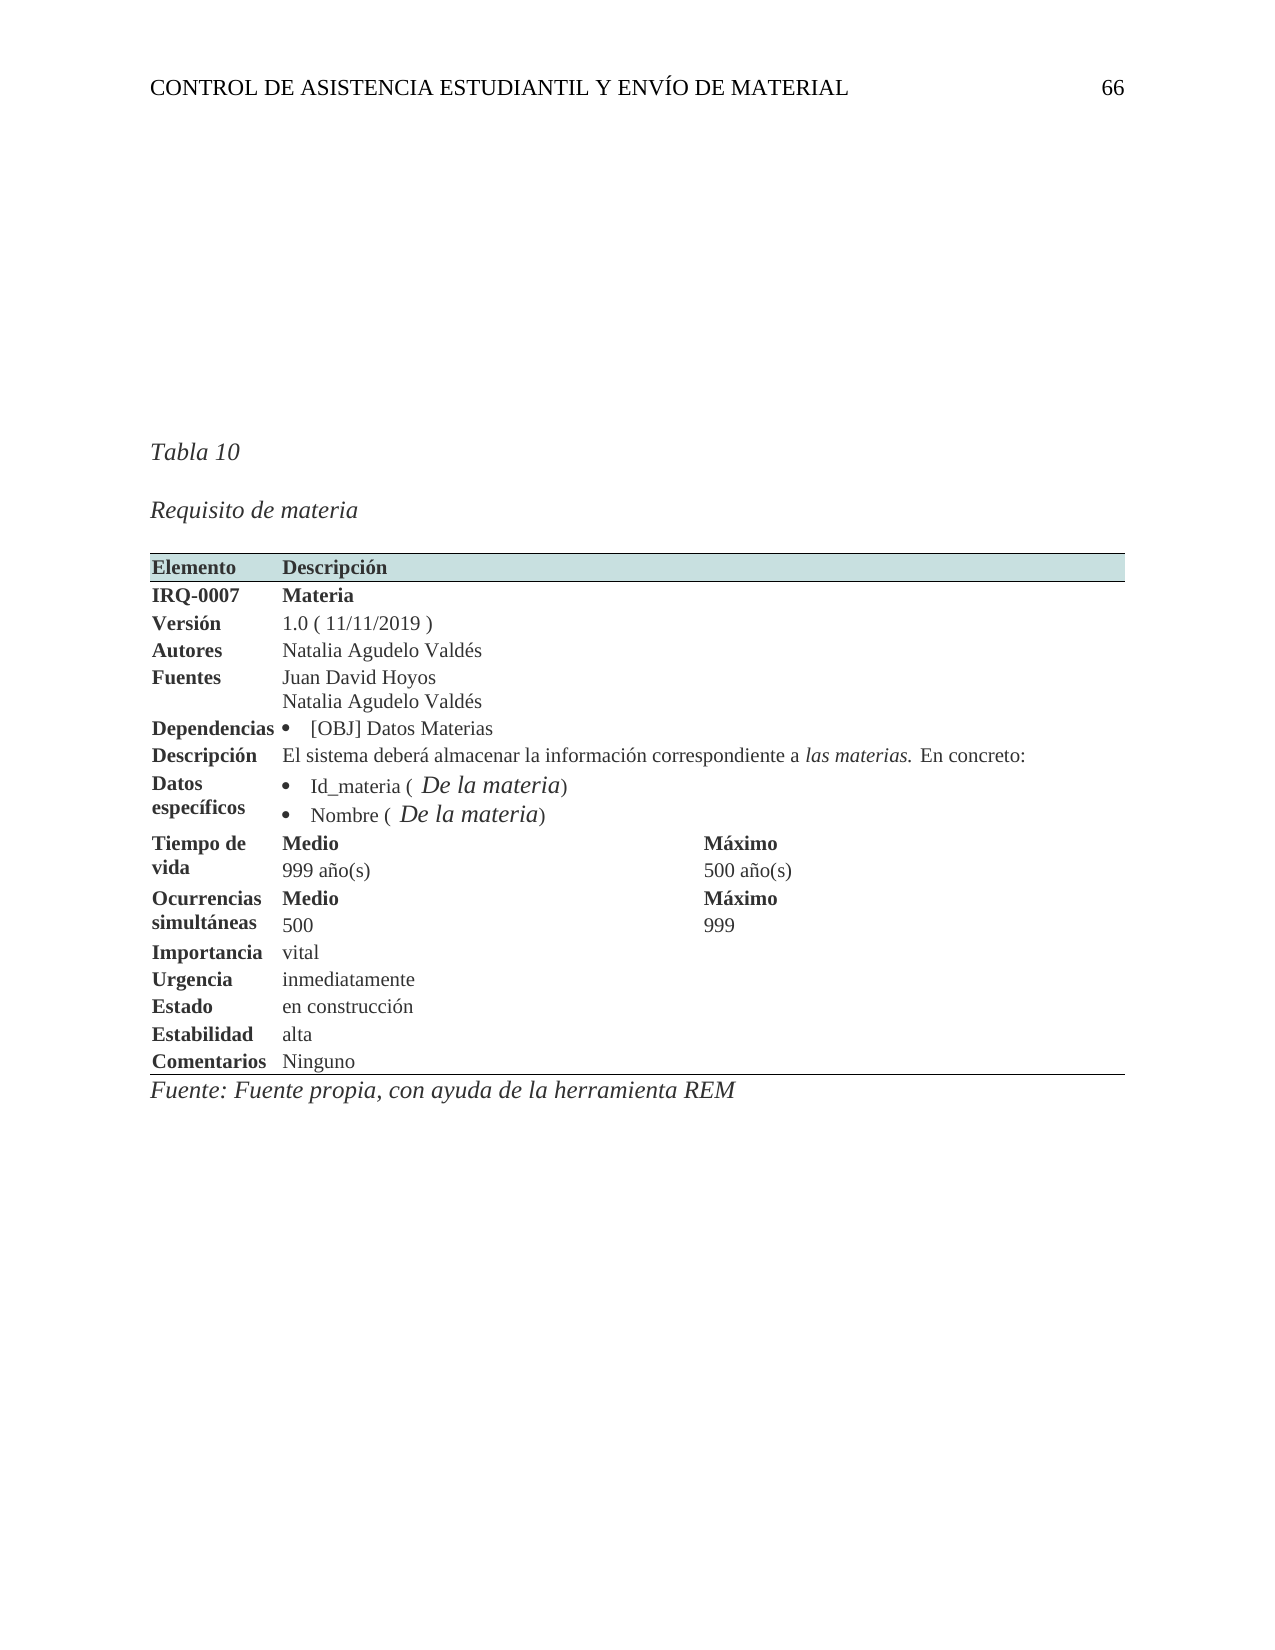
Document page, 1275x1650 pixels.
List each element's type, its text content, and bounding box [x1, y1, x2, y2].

table_cell Ocurrencias simultáneas [150, 884, 281, 938]
table_cell Juan David Hoyos Natalia Agudelo Valdés [281, 663, 1125, 714]
table_cell El sistema deberá almacenar la información correspondiente a las materias. En concreto: [281, 742, 1125, 769]
text Tabla 10 Requisito de materia [150, 437, 1125, 524]
text Fuente: Fuente propia, con ayuda de la herramienta REM [150, 1075, 1125, 1104]
table_cell Fuentes [150, 663, 281, 714]
table_cell Descripción [150, 742, 281, 769]
table_cell Dependencias [150, 715, 281, 742]
table_cell Tiempo de vida [150, 830, 281, 884]
table_cell Autores [150, 636, 281, 663]
table_cell Urgencia [150, 966, 281, 993]
table_cell Máximo [702, 830, 1125, 857]
table_cell Estabilidad [150, 1020, 281, 1047]
table_cell inmediatamente [281, 966, 1125, 993]
table_cell Materia [281, 582, 1125, 609]
table_cell Estado [150, 993, 281, 1020]
table_cell 999 [702, 911, 1125, 938]
table_cell 500 [281, 911, 702, 938]
table_header Descripción [281, 554, 1125, 581]
table_cell IRQ-0007 [150, 582, 281, 609]
table_cell Medio [281, 830, 702, 857]
table_cell Natalia Agudelo Valdés [281, 636, 1125, 663]
table_cell 500 año(s) [702, 857, 1125, 884]
table_cell Datos específicos [150, 769, 281, 829]
table_cell en construcción [281, 993, 1125, 1020]
table_cell Comentarios [150, 1047, 281, 1074]
table_cell Medio [281, 884, 702, 911]
table_cell alta [281, 1020, 1125, 1047]
table_cell Ninguno [281, 1047, 1125, 1074]
table_cell vital [281, 938, 1125, 966]
table_cell Importancia [150, 938, 281, 966]
table_cell Id_materia ( De la materia) Nombre ( De la materia) [281, 769, 1125, 829]
table_header Elemento [150, 554, 281, 581]
table_cell 999 año(s) [281, 857, 702, 884]
table_cell Máximo [702, 884, 1125, 911]
table_cell [OBJ] Datos Materias [281, 715, 1125, 742]
table_cell 1.0 ( 11/11/2019 ) [281, 609, 1125, 636]
table_cell Versión [150, 609, 281, 636]
